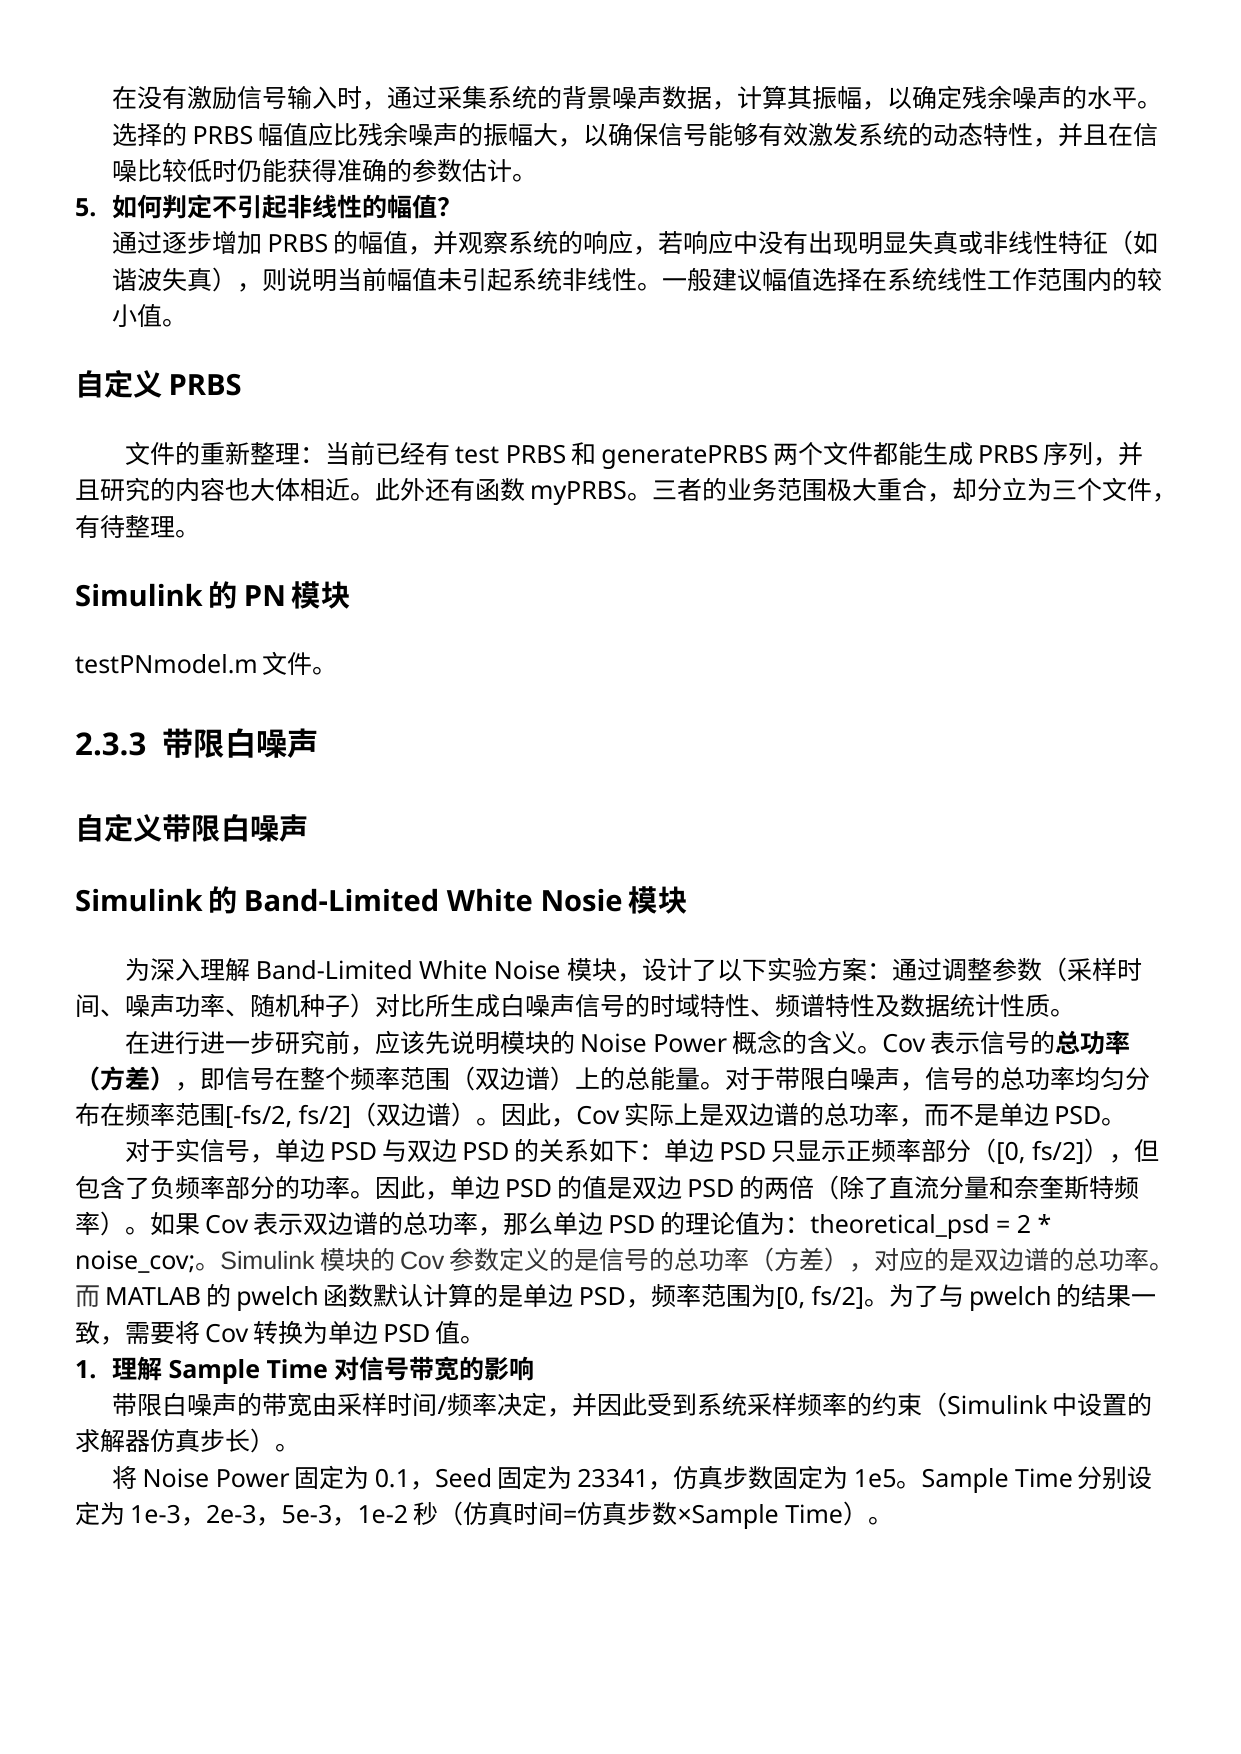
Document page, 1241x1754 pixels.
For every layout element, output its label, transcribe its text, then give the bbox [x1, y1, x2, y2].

subtitle Simulink的PN模块 [75, 572, 1165, 615]
list 通过逐步增加PRBS的幅值，并观察系统的响应，若响应中没有出现明显失真或非线性特征（如谐波失真），则说明当前幅值未引起系统非线性。一般建议幅值选择在系统线性工作范围内的较小值。 [112, 224, 1165, 333]
text 带限白噪声的带宽由采样时间/频率决定，并因此受到系统采样频率的约束（Simulink中设置的求解器仿真步长）。 [75, 1386, 1165, 1458]
list 理解 Sample Time 对信号带宽的影响 [75, 1349, 1165, 1386]
text 对于实信号，单边PSD与双边PSD的关系如下：单边PSD只显示正频率部分（[0, fs/2]），但包含了负频率部分的功率。因此，单边PSD的值是双边PSD的两倍（除了直流分量和奈奎斯特频率）。如果Cov表示双边谱的总功率，那么单边PSD的理论值为：theoretical_psd = 2 * noise_cov;。Simulink模块的Cov参数定义的是信号的总功率（方差），对应的是双边谱的总功率。而MATLAB的pwelch函数默认计算的是单边PSD，频率范围为[0, fs/2]。为了与pwelch的结果一致，需要将Cov转换为单边PSD值。 [75, 1132, 1165, 1349]
text 为深入理解 Band-Limited White Noise 模块，设计了以下实验方案：通过调整参数（采样时间、噪声功率、随机种子）对比所生成白噪声信号的时域特性、频谱特性及数据统计性质。 [75, 951, 1165, 1023]
text testPNmodel.m文件。 [75, 645, 1165, 681]
text 将Noise Power固定为0.1，Seed固定为23341，仿真步数固定为1e5。Sample Time分别设定为1e-3，2e-3，5e-3，1e-2秒（仿真时间=仿真步数×Sample Time）。 [75, 1458, 1165, 1531]
list 如何判定不引起非线性的幅值？ [75, 188, 1165, 224]
subtitle 自定义PRBS [75, 362, 1165, 404]
list 在没有激励信号输入时，通过采集系统的背景噪声数据，计算其振幅，以确定残余噪声的水平。选择的PRBS幅值应比残余噪声的振幅大，以确保信号能够有效激发系统的动态特性，并且在信噪比较低时仍能获得准确的参数估计。 [112, 79, 1165, 188]
text 文件的重新整理：当前已经有test PRBS和generatePRBS两个文件都能生成PRBS序列，并且研究的内容也大体相近。此外还有函数myPRBS。三者的业务范围极大重合，却分立为三个文件，有待整理。 [75, 434, 1165, 543]
subtitle Simulink的Band-Limited White Nosie模块 [75, 878, 1165, 920]
subtitle 自定义带限白噪声 [75, 805, 1165, 848]
text 在进行进一步研究前，应该先说明模块的Noise Power概念的含义。Cov表示信号的总功率（方差），即信号在整个频率范围（双边谱）上的总能量。对于带限白噪声，信号的总功率均匀分布在频率范围[-fs/2, fs/2]（双边谱）。因此，Cov实际上是双边谱的总功率，而不是单边PSD。 [75, 1023, 1165, 1132]
subtitle 带限白噪声 [75, 708, 1165, 776]
